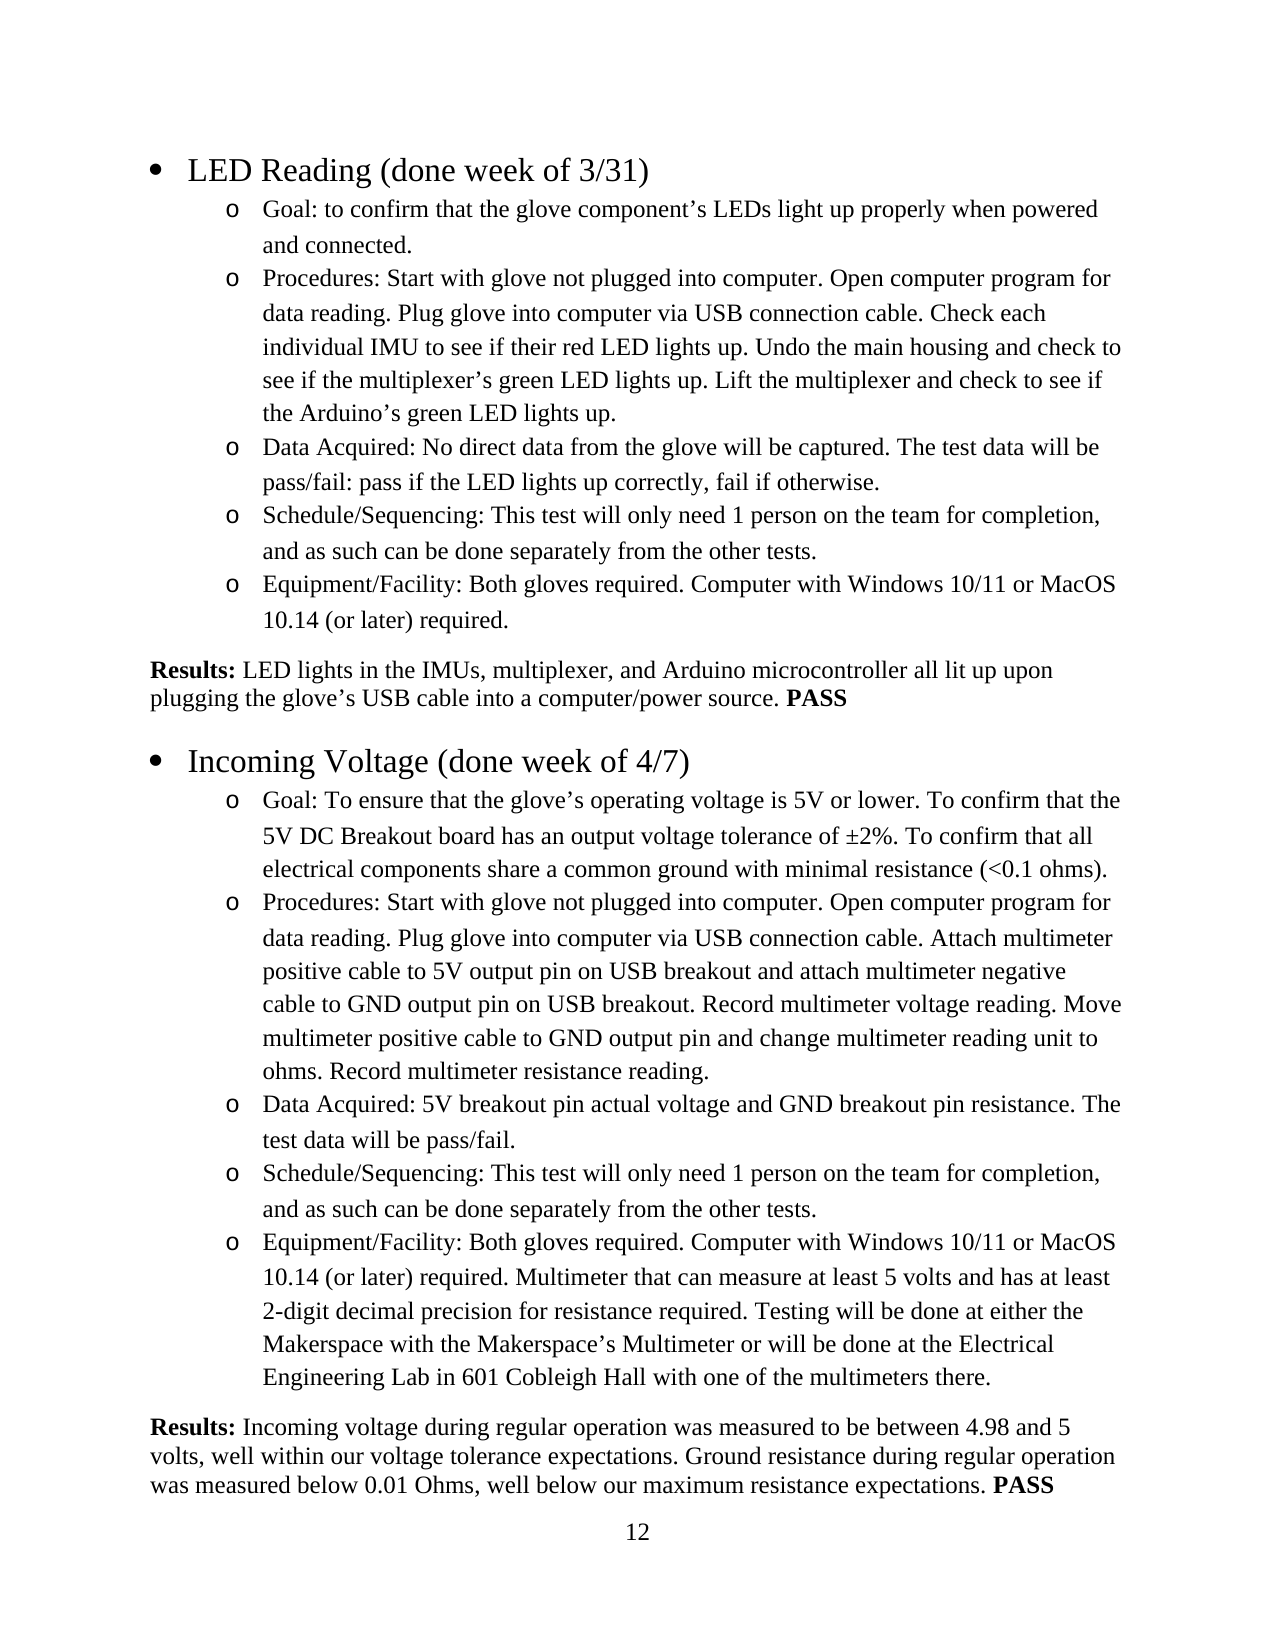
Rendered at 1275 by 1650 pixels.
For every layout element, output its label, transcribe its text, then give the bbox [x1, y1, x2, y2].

list LED Reading (done week of 3/31) [150, 150, 1125, 188]
text Results: Incoming voltage during regular operation was measured to be between 4.98 and 5 volts, well within our voltage tolerance expectations. Ground resistance during regular operation was measured below 0.01 Ohms, well below our maximum resistance expectations. PASS [150, 1412, 1125, 1499]
list Equipment/Facility: Both gloves required. Computer with Windows 10/11 or MacOS 10.14 (or later) required. Multimeter that can measure at least 5 volts and has at least 2-digit decimal precision for resistance required. Testing will be done at either the Makerspace with the Makerspace’s Multimeter or will be done at the Electrical Engineering Lab in 601 Cobleigh Hall with one of the multimeters there. [225, 1227, 1125, 1391]
list Incoming Voltage (done week of 4/7) [150, 741, 1125, 779]
list Procedures: Start with glove not plugged into computer. Open computer program for data reading. Plug glove into computer via USB connection cable. Attach multimeter positive cable to 5V output pin on USB breakout and attach multimeter negative cable to GND output pin on USB breakout. Record multimeter voltage reading. Move multimeter positive cable to GND output pin and change multimeter reading unit to ohms. Record multimeter resistance reading. [225, 887, 1125, 1085]
list Goal: To ensure that the glove’s operating voltage is 5V or lower. To confirm that the 5V DC Breakout board has an output voltage tolerance of ±2%. To confirm that all electrical components share a common ground with minimal resistance (<0.1 ohms). [225, 785, 1125, 883]
list Data Acquired: 5V breakout pin actual voltage and GND breakout pin resistance. The test data will be pass/fail. [225, 1089, 1125, 1154]
list Schedule/Sequencing: This test will only need 1 person on the team for completion, and as such can be done separately from the other tests. [225, 501, 1125, 565]
list Schedule/Sequencing: This test will only need 1 person on the team for completion, and as such can be done separately from the other tests. [225, 1158, 1125, 1222]
text Results: LED lights in the IMUs, multiplexer, and Arduino microcontroller all lit up upon plugging the glove’s USB cable into a computer/power source. PASS [150, 655, 1125, 712]
list Equipment/Facility: Both gloves required. Computer with Windows 10/11 or MacOS 10.14 (or later) required. [225, 569, 1125, 633]
list Goal: to confirm that the glove component’s LEDs light up properly when powered and connected. [225, 194, 1125, 258]
list Procedures: Start with glove not plugged into computer. Open computer program for data reading. Plug glove into computer via USB connection cable. Check each individual IMU to see if their red LED lights up. Undo the main housing and check to see if the multiplexer’s green LED lights up. Lift the multiplexer and check to see if the Arduino’s green LED lights up. [225, 263, 1125, 427]
list Data Acquired: No direct data from the glove will be captured. The test data will be pass/fail: pass if the LED lights up correctly, fail if otherwise. [225, 432, 1125, 496]
